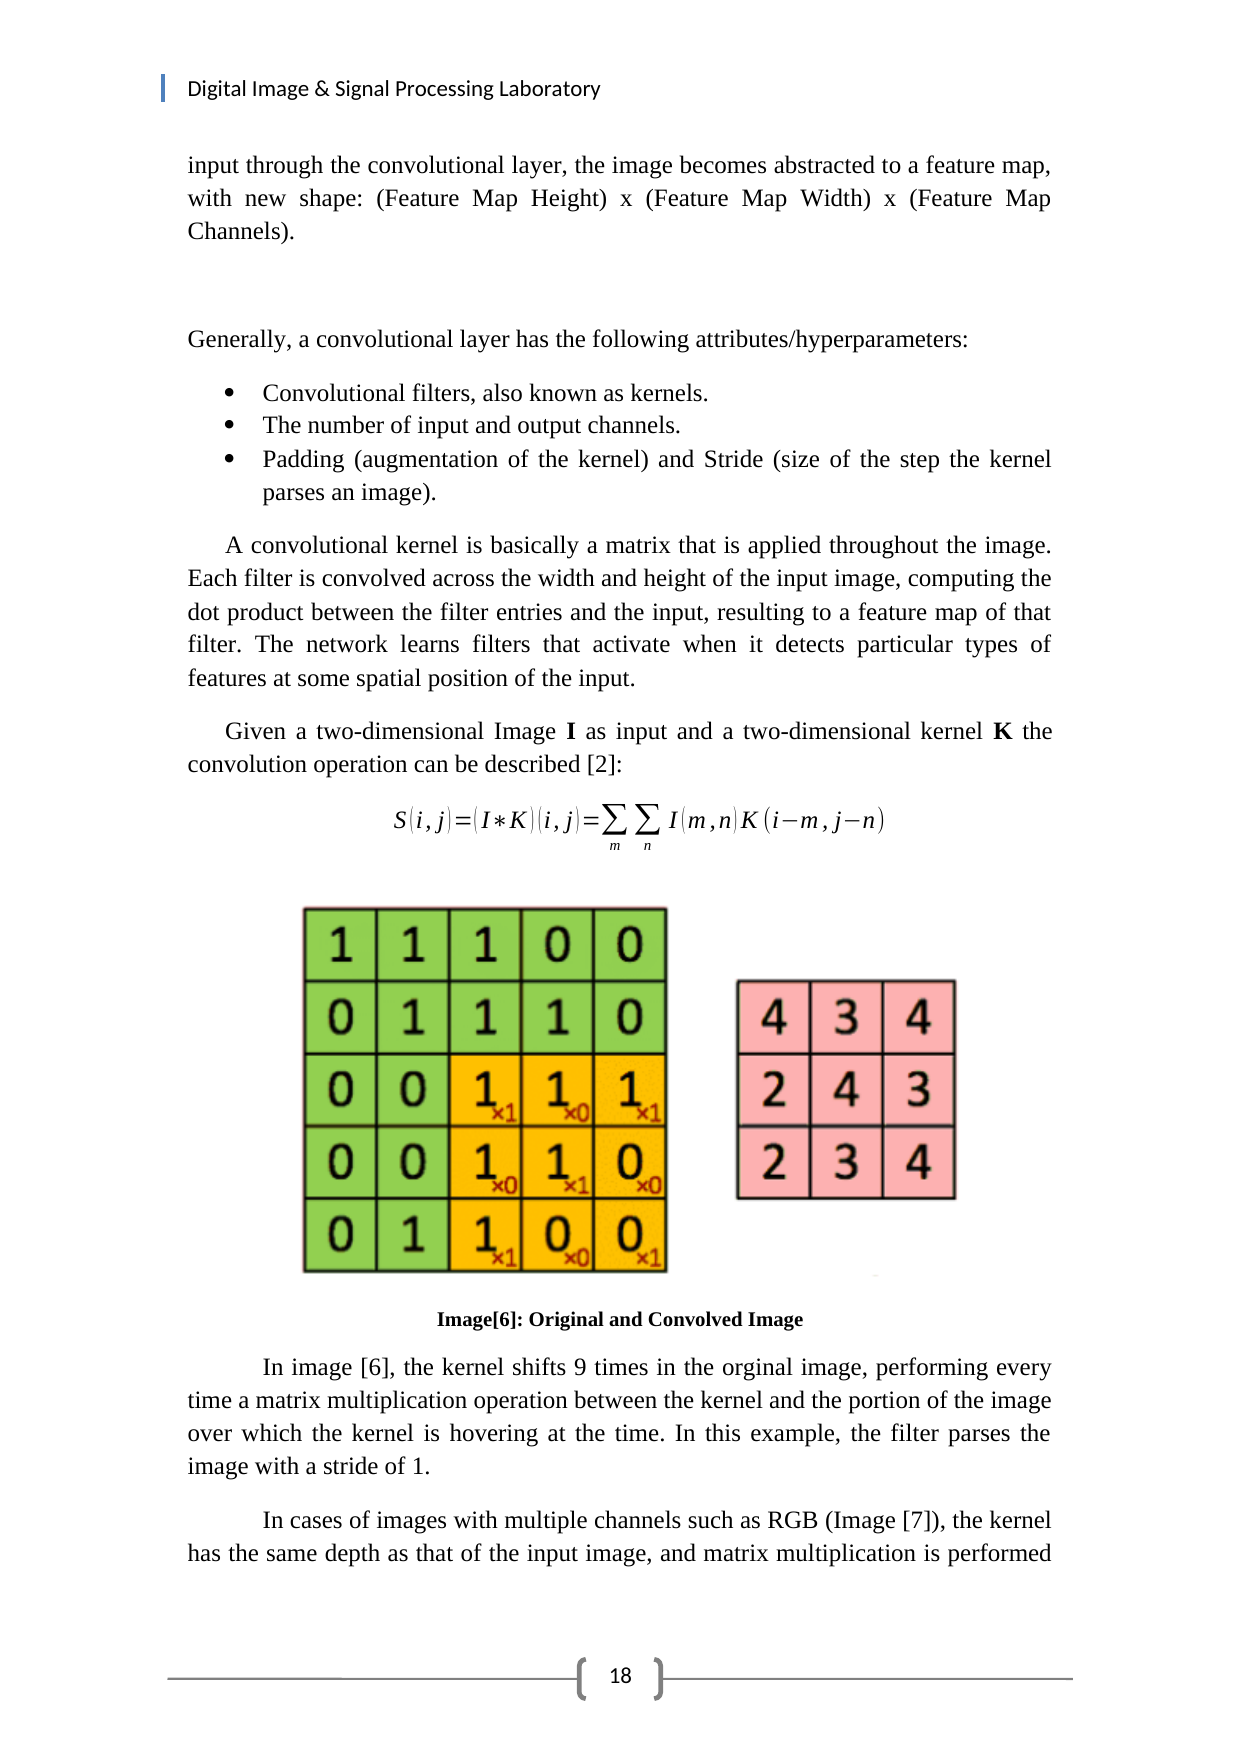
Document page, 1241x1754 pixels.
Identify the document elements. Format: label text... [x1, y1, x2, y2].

list The number of input and output channels. [225, 411, 1053, 439]
text Given a two-dimensional Image I as input and a two-dimensional kernel K the convolution operation can be described [2]: [187, 716, 1053, 778]
text Image[6]: Original and Convolved Image [187, 1307, 1053, 1331]
list Padding (augmentation of the kernel) and Stride (size of the step the kernel parses an image). [225, 444, 1053, 505]
text In image [6], the kernel shifts 9 times in the orginal image, performing every time a matrix multiplication operation between the kernel and the portion of the image over which the kernel is hovering at the time. In this example, the filter parses the image with a stride of 1. [187, 1352, 1053, 1480]
list Convolutional filters, also known as kernels. [225, 378, 1053, 406]
text Generally, a convolutional layer has the following attributes/hyperparameters: [187, 324, 1053, 352]
text A convolutional kernel is basically a matrix that is applied throughout the image. Each filter is convolved across the width and height of the input image, computing the dot product between the filter entries and the input, resulting to a feature map of that filter. The network learns filters that activate when it detects particular types of features at some spatial position of the input. [187, 531, 1053, 691]
picture [281, 879, 982, 1283]
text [187, 1505, 1053, 1567]
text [187, 150, 1053, 245]
